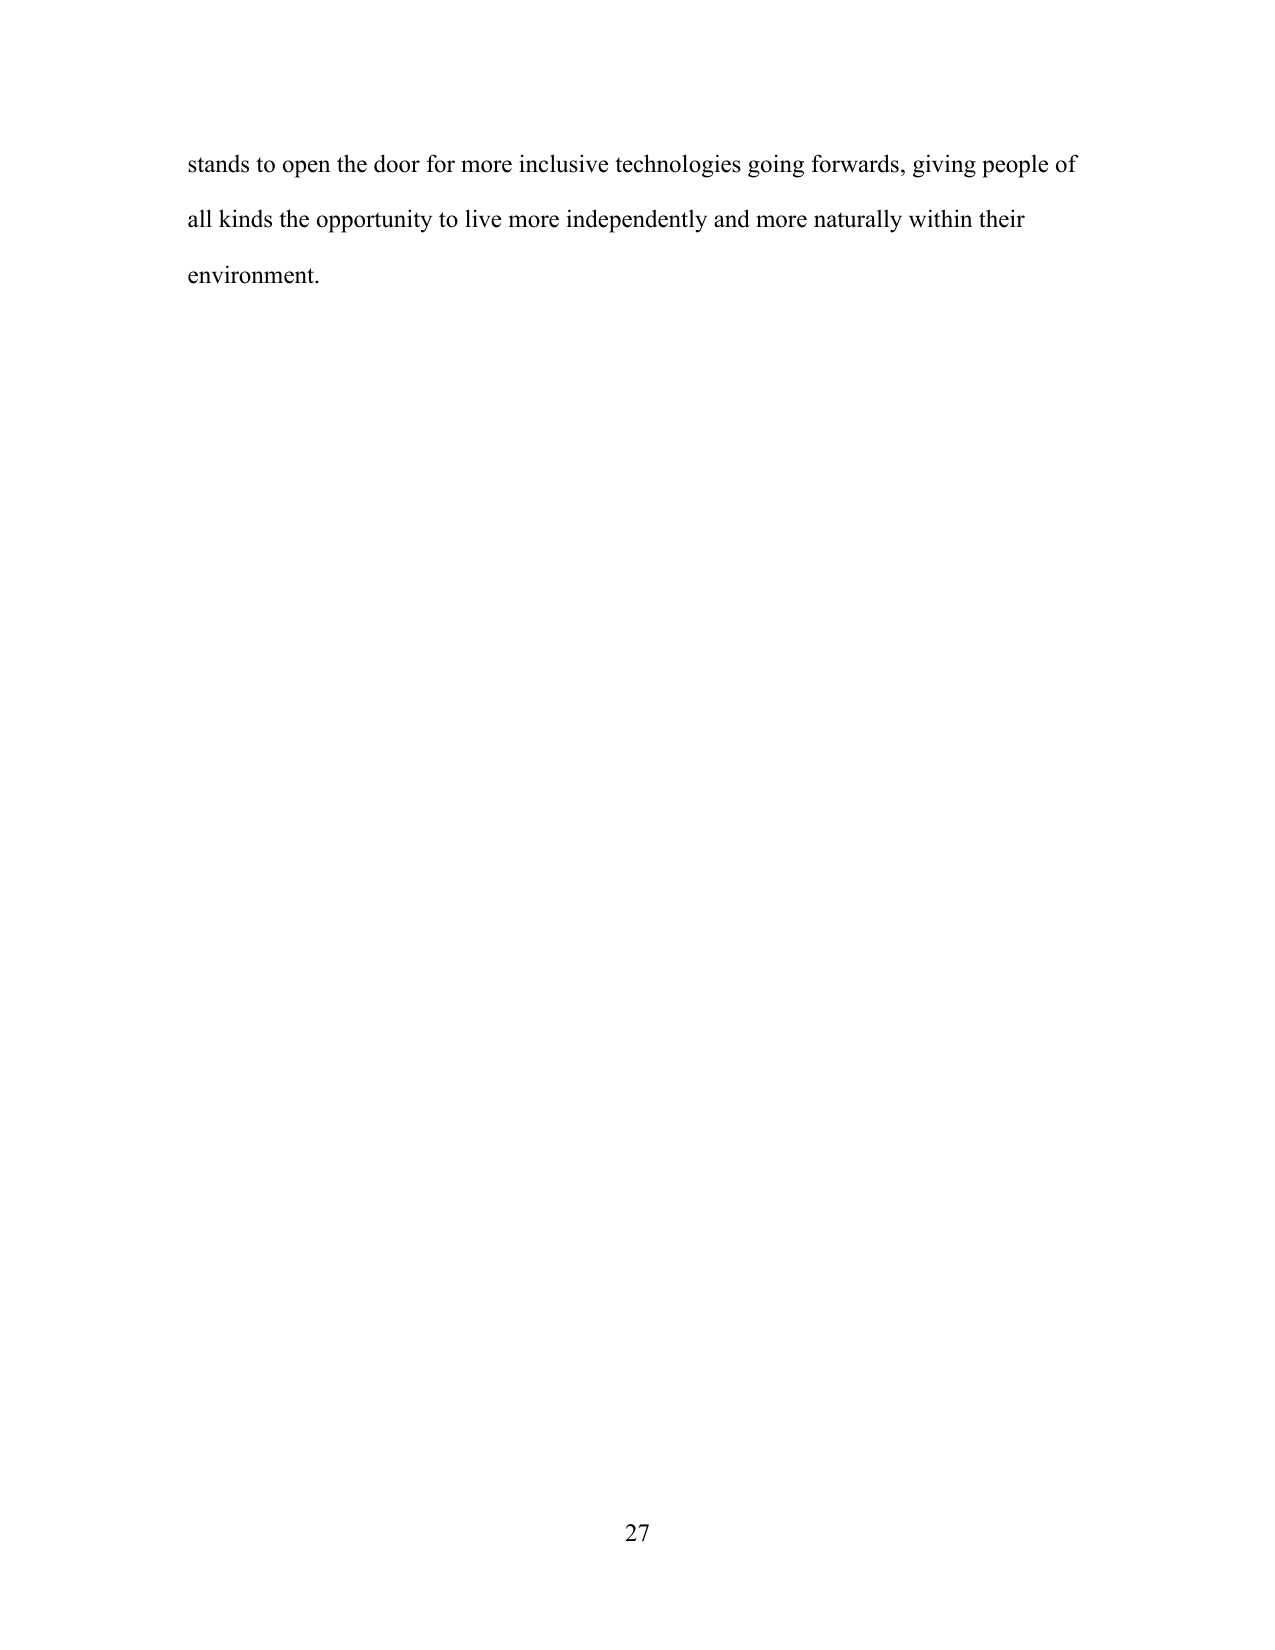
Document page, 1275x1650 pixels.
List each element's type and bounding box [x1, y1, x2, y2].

text [187, 150, 1087, 288]
